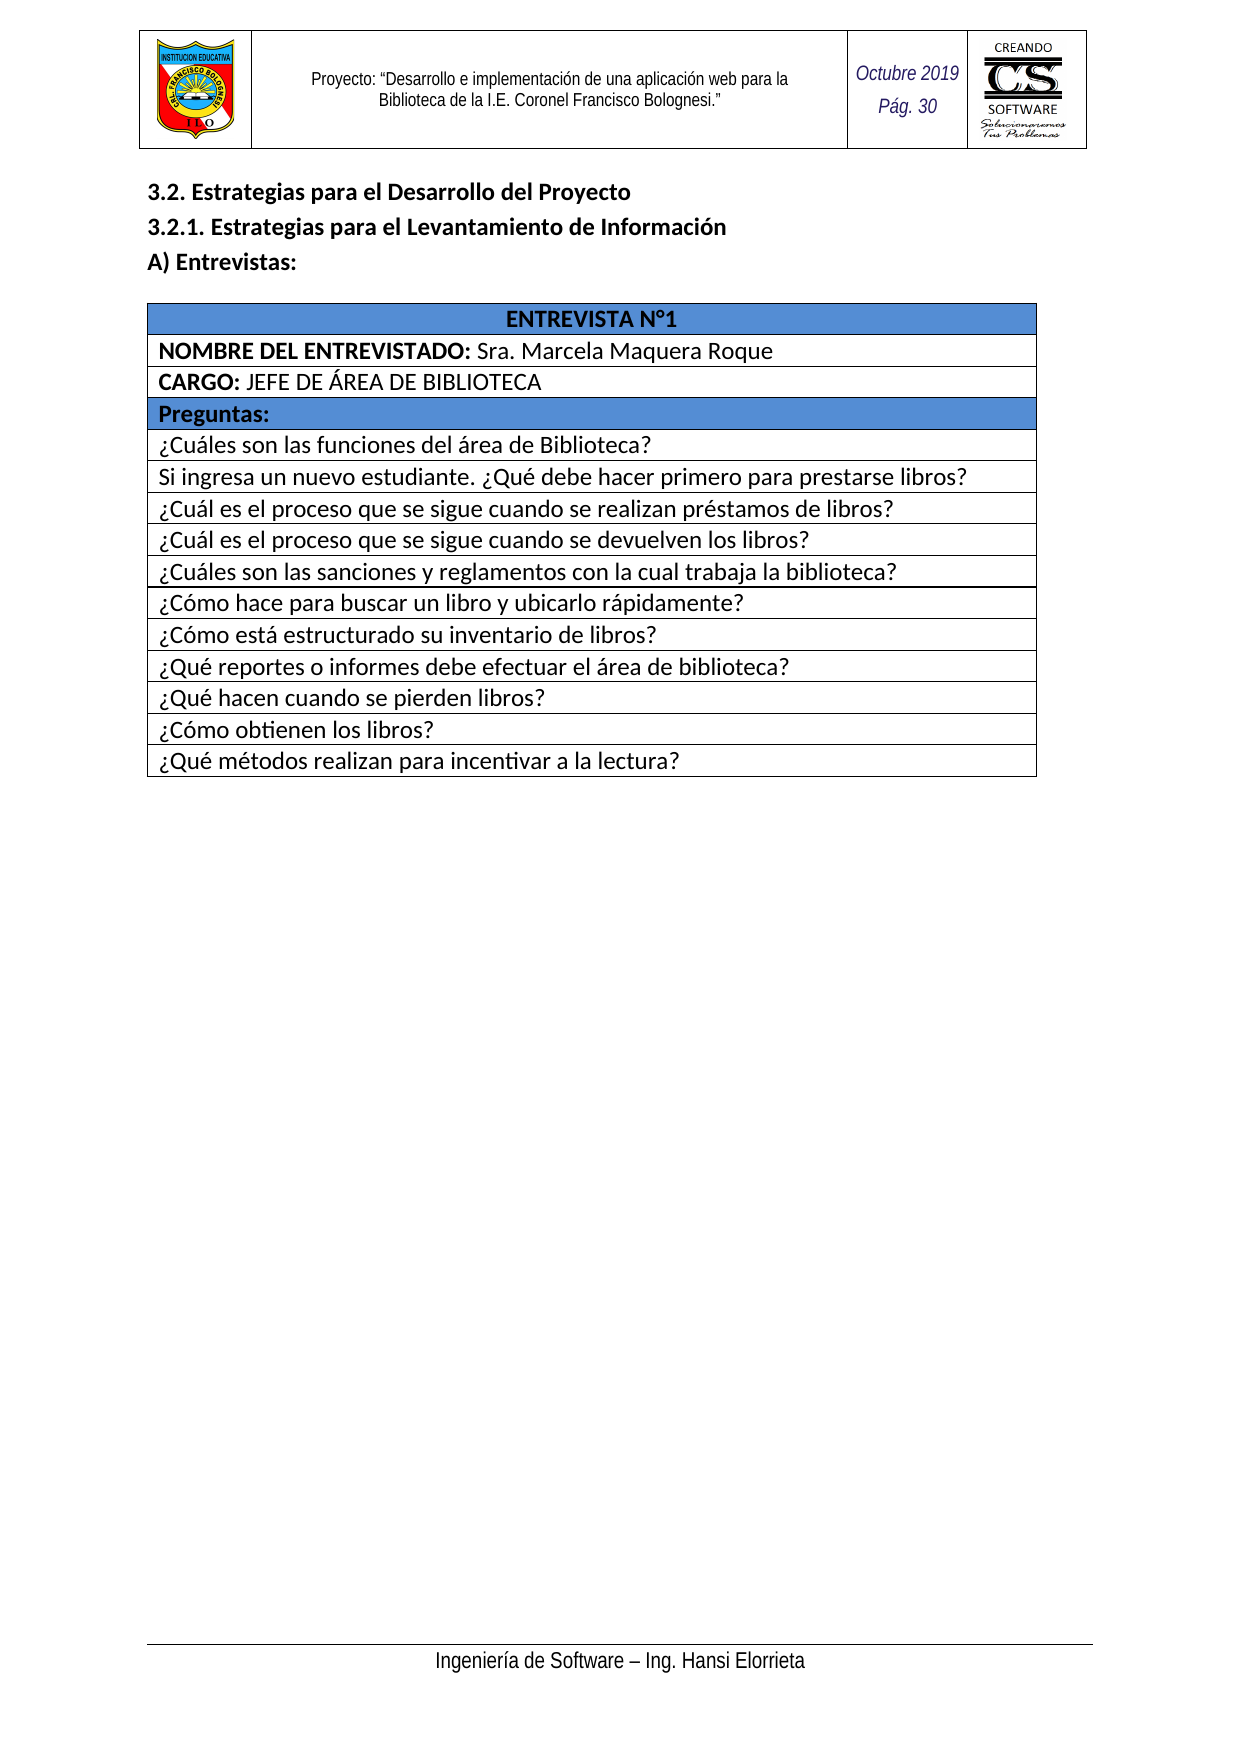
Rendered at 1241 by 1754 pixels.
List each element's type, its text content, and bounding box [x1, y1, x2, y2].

table_cell ¿Cómo está estructurado su inventario de libros? [148, 619, 1036, 649]
text A) Entrevistas: [147, 247, 1093, 277]
picture [157, 39, 235, 139]
table_cell ¿Qué métodos realizan para incentivar a la lectura? [148, 745, 1036, 776]
table_cell CARGO: JEFE DE ÁREA DE BIBLIOTECA [148, 367, 1036, 397]
table_cell ¿Cuáles son las sanciones y reglamentos con la cual trabaja la biblioteca? [148, 556, 1036, 586]
table_cell ¿Qué hacen cuando se pierden libros? [148, 682, 1036, 713]
table_cell ¿Cómo obtienen los libros? [148, 714, 1036, 744]
picture [978, 38, 1068, 141]
table_cell Preguntas: [148, 398, 1036, 429]
table_cell ¿Cuál es el proceso que se sigue cuando se realizan préstamos de libros? [148, 493, 1036, 523]
table_cell NOMBRE DEL ENTREVISTADO: Sra. Marcela Maquera Roque [148, 335, 1036, 366]
table_cell ¿Qué reportes o informes debe efectuar el área de biblioteca? [148, 651, 1036, 681]
table_cell Si ingresa un nuevo estudiante. ¿Qué debe hacer primero para prestarse libros? [148, 461, 1036, 492]
subtitle 3.2. Estrategias para el Desarrollo del Proyecto [147, 177, 1093, 207]
table_cell ¿Cómo hace para buscar un libro y ubicarlo rápidamente? [148, 588, 1036, 618]
subtitle 3.2.1. Estrategias para el Levantamiento de Información [147, 212, 1093, 242]
table_header ENTREVISTA N°1 [148, 304, 1036, 334]
table_cell ¿Cuáles son las funciones del área de Biblioteca? [148, 430, 1036, 460]
table_cell ¿Cuál es el proceso que se sigue cuando se devuelven los libros? [148, 524, 1036, 555]
